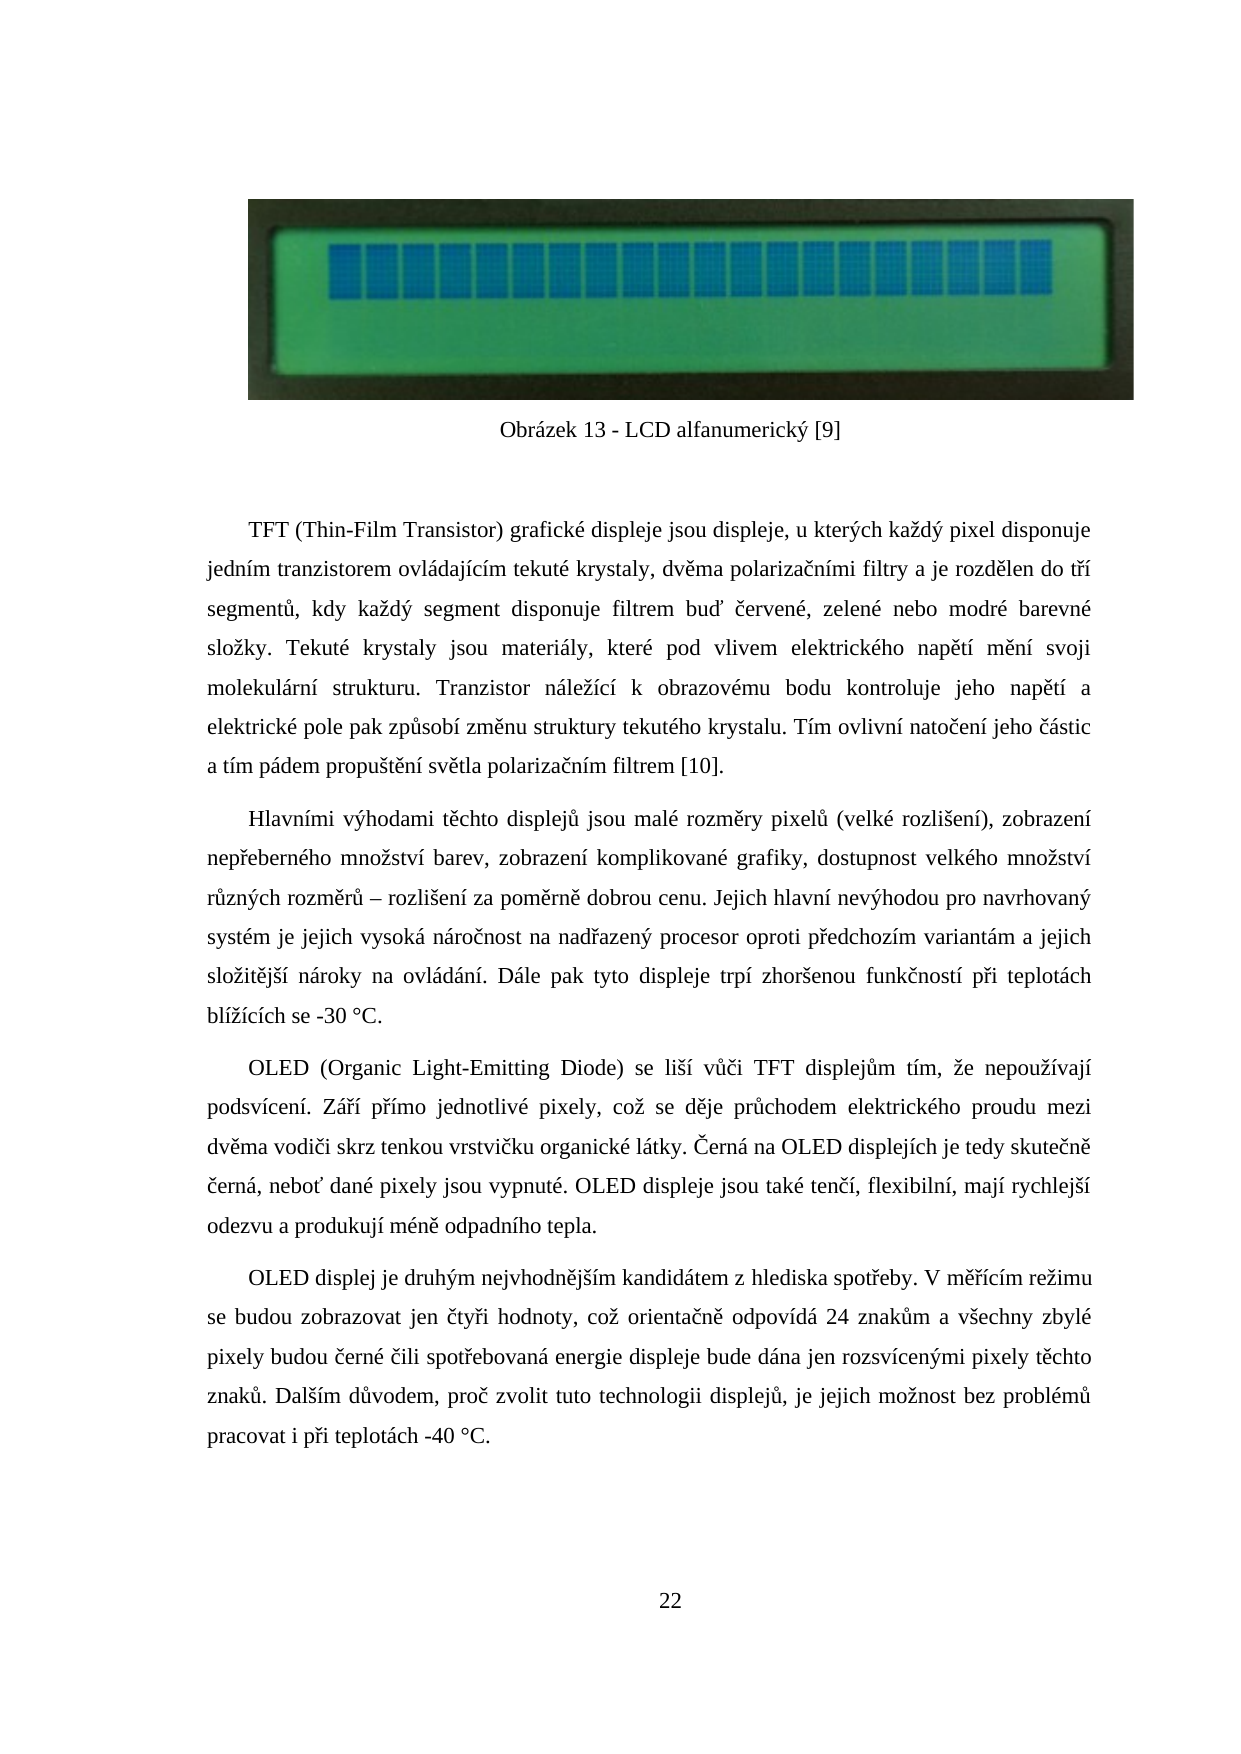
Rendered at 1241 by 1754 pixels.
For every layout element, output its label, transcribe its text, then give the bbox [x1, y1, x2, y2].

text Obrázek 13 - LCD alfanumerický [9] [207, 417, 1092, 443]
text Hlavními výhodami těchto displejů jsou malé rozměry pixelů (velké rozlišení), zobrazení nepřeberného množství barev, zobrazení komplikované grafiky, dostupnost velkého množství různých rozměrů – rozlišení za poměrně dobrou cenu. Jejich hlavní nevýhodou pro navrhovaný systém je jejich vysoká náročnost na nadřazený procesor oproti předchozím variantám a jejich složitější nároky na ovládání. Dále pak tyto displeje trpí zhoršenou funkčností při teplotách blížících se -30 °C. [207, 804, 1092, 1028]
text TFT (Thin-Film Transistor) grafické displeje jsou displeje, u kterých každý pixel disponuje jedním tranzistorem ovládajícím tekuté krystaly, dvěma polarizačními filtry a je rozdělen do tří segmentů, kdy každý segment disponuje filtrem buď červené, zelené nebo modré barevné složky. Tekuté krystaly jsou materiály, které pod vlivem elektrického napětí mění svoji molekulární strukturu. Tranzistor náležící k obrazovému bodu kontroluje jeho napětí a elektrické pole pak způsobí změnu struktury tekutého krystalu. Tím ovlivní natočení jeho částic a tím pádem propuštění světla polarizačním filtrem [10]. [207, 516, 1092, 779]
text OLED (Organic Light-Emitting Diode) se liší vůči TFT displejům tím, že nepoužívají podsvícení. Září přímo jednotlivé pixely, což se děje průchodem elektrického proudu mezi dvěma vodiči skrz tenkou vrstvičku organické látky. Černá na OLED displejích je tedy skutečně černá, neboť dané pixely jsou vypnuté. OLED displeje jsou také tenčí, flexibilní, mají rychlejší odezvu a produkují méně odpadního tepla. [207, 1054, 1092, 1238]
text OLED displej je druhým nejvhodnějším kandidátem z hlediska spotřeby. V měřícím režimu se budou zobrazovat jen čtyři hodnoty, což orientačně odpovídá 24 znakům a všechny zbylé pixely budou černé čili spotřebovaná energie displeje bude dána jen rozsvícenými pixely těchto znaků. Dalším důvodem, proč zvolit tuto technologii displejů, je jejich možnost bez problémů pracovat i při teplotách -40 °C. [207, 1264, 1092, 1448]
picture [248, 199, 1134, 400]
